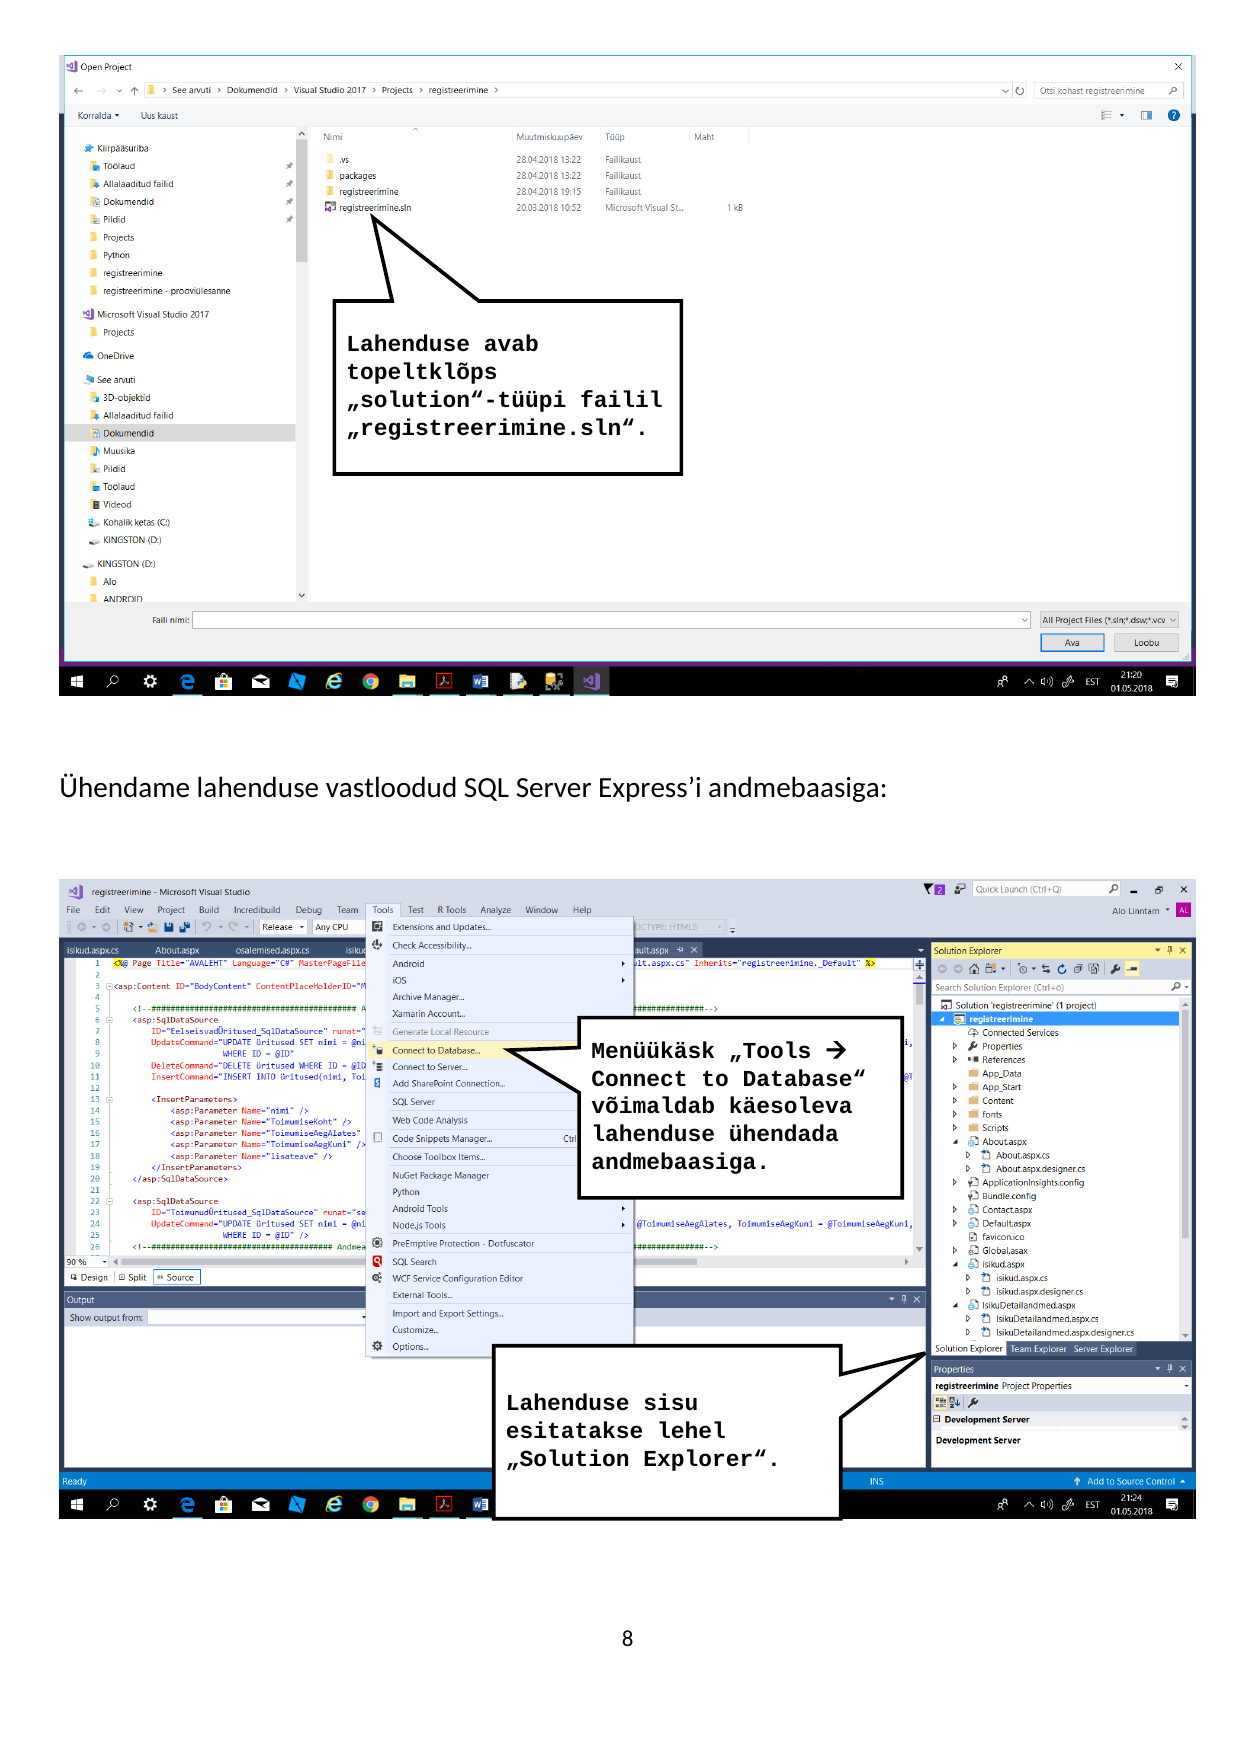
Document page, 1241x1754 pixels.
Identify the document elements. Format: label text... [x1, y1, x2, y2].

text Ühendame lahenduse vastloodud SQL Server Express’i andmebaasiga: [59, 769, 1196, 805]
picture [59, 55, 1196, 696]
picture [59, 879, 1196, 1519]
